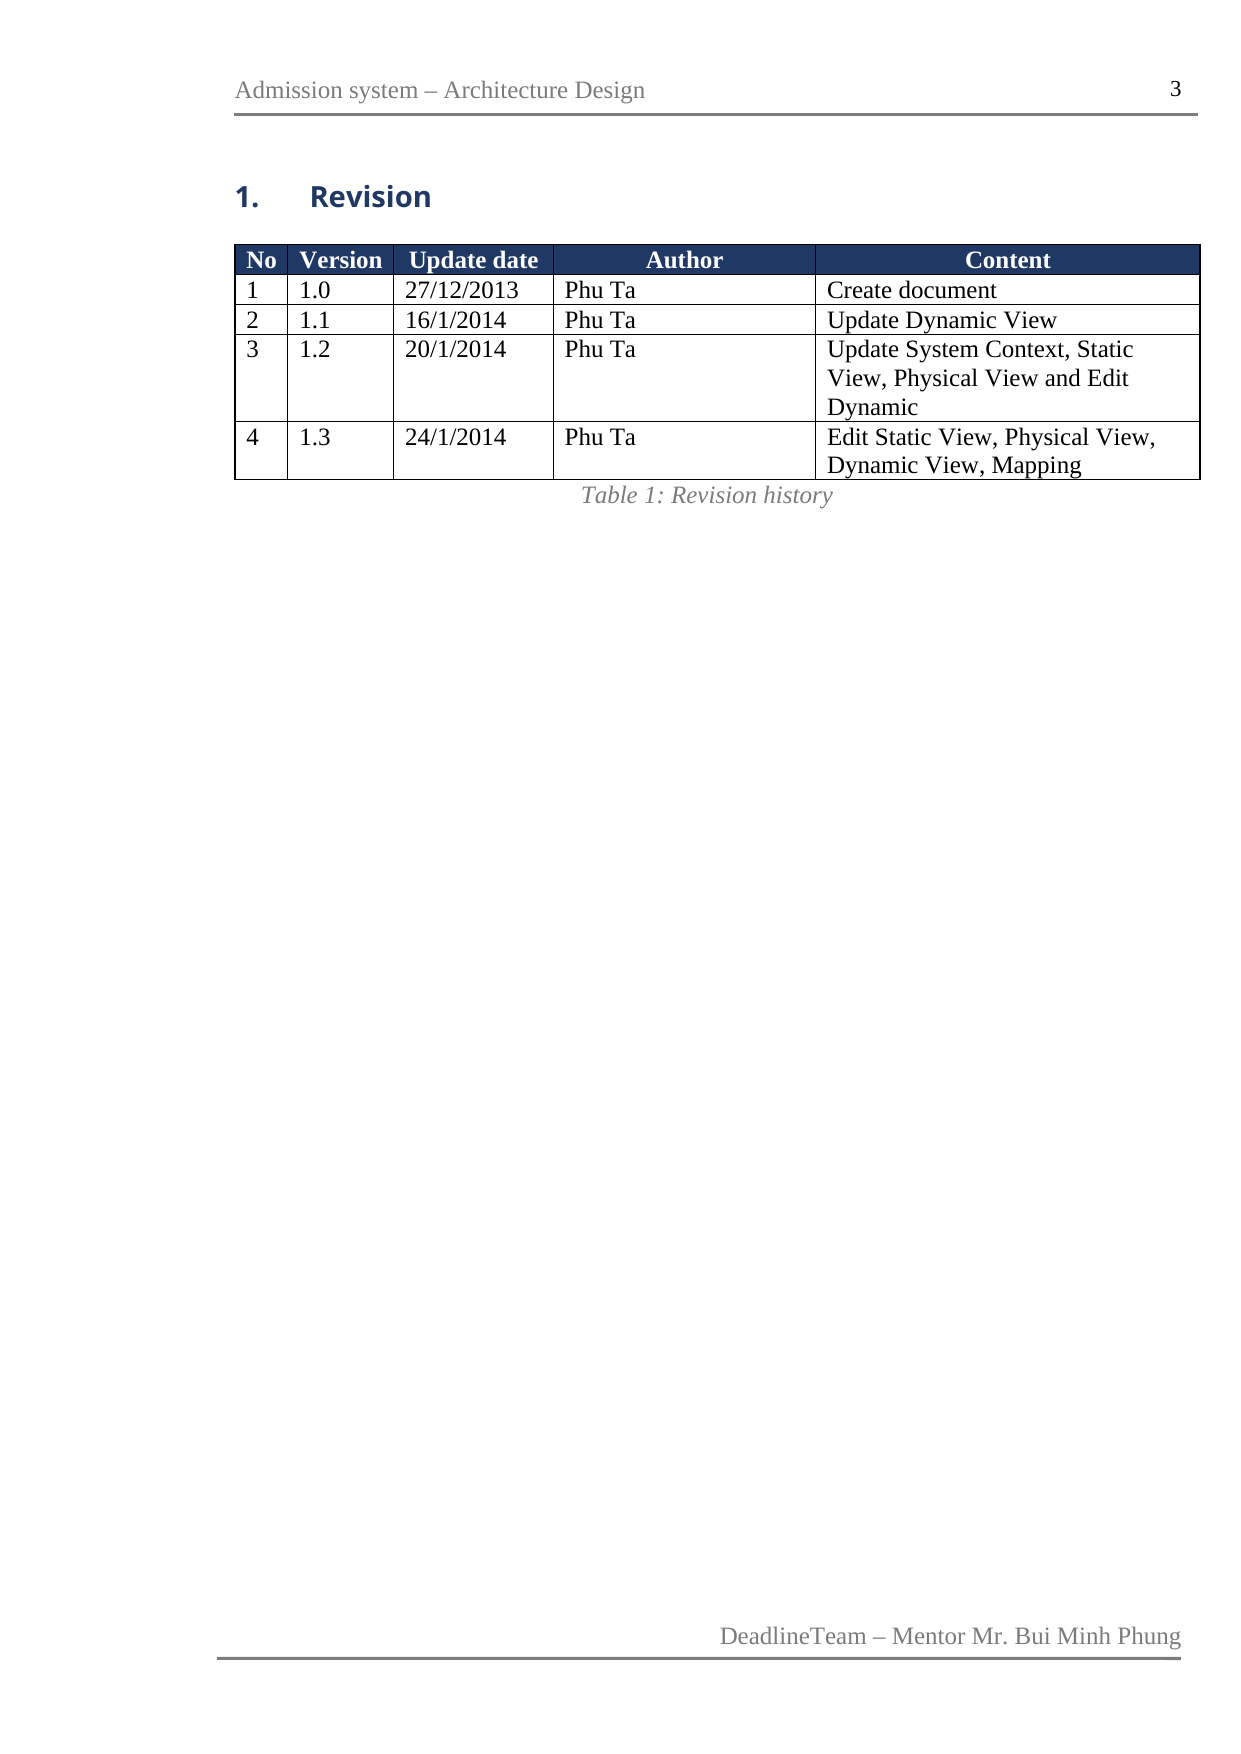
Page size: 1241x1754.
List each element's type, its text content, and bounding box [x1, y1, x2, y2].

table_cell 1.1 [288, 305, 393, 333]
table_header Content [816, 245, 1199, 274]
text Table 1: Revision history [234, 480, 1181, 509]
table_cell Phu Ta [554, 335, 815, 421]
table_cell 16/1/2014 [394, 305, 553, 333]
table_cell Update Dynamic View [816, 305, 1199, 333]
table_cell 20/1/2014 [394, 335, 553, 421]
table_header Update date [394, 245, 553, 274]
table_cell Update System Context, Static View, Physical View and Edit Dynamic [816, 335, 1199, 421]
table_cell 3 [236, 335, 287, 421]
table_cell 24/1/2014 [394, 422, 553, 479]
table_cell 1.3 [288, 422, 393, 479]
subtitle Revision [234, 176, 1181, 216]
table_cell Edit Static View, Physical View, Dynamic View, Mapping [816, 422, 1199, 479]
table_cell 2 [236, 305, 287, 333]
table_cell Phu Ta [554, 275, 815, 304]
table_header No [236, 245, 287, 274]
table_cell Phu Ta [554, 305, 815, 333]
table_header Author [554, 245, 815, 274]
table_cell Create document [816, 275, 1199, 304]
table_cell 27/12/2013 [394, 275, 553, 304]
table_cell 1 [236, 275, 287, 304]
table_cell 1.2 [288, 335, 393, 421]
table_header Version [288, 245, 393, 274]
table_cell 1.0 [288, 275, 393, 304]
table_cell Phu Ta [554, 422, 815, 479]
table_cell 4 [236, 422, 287, 479]
